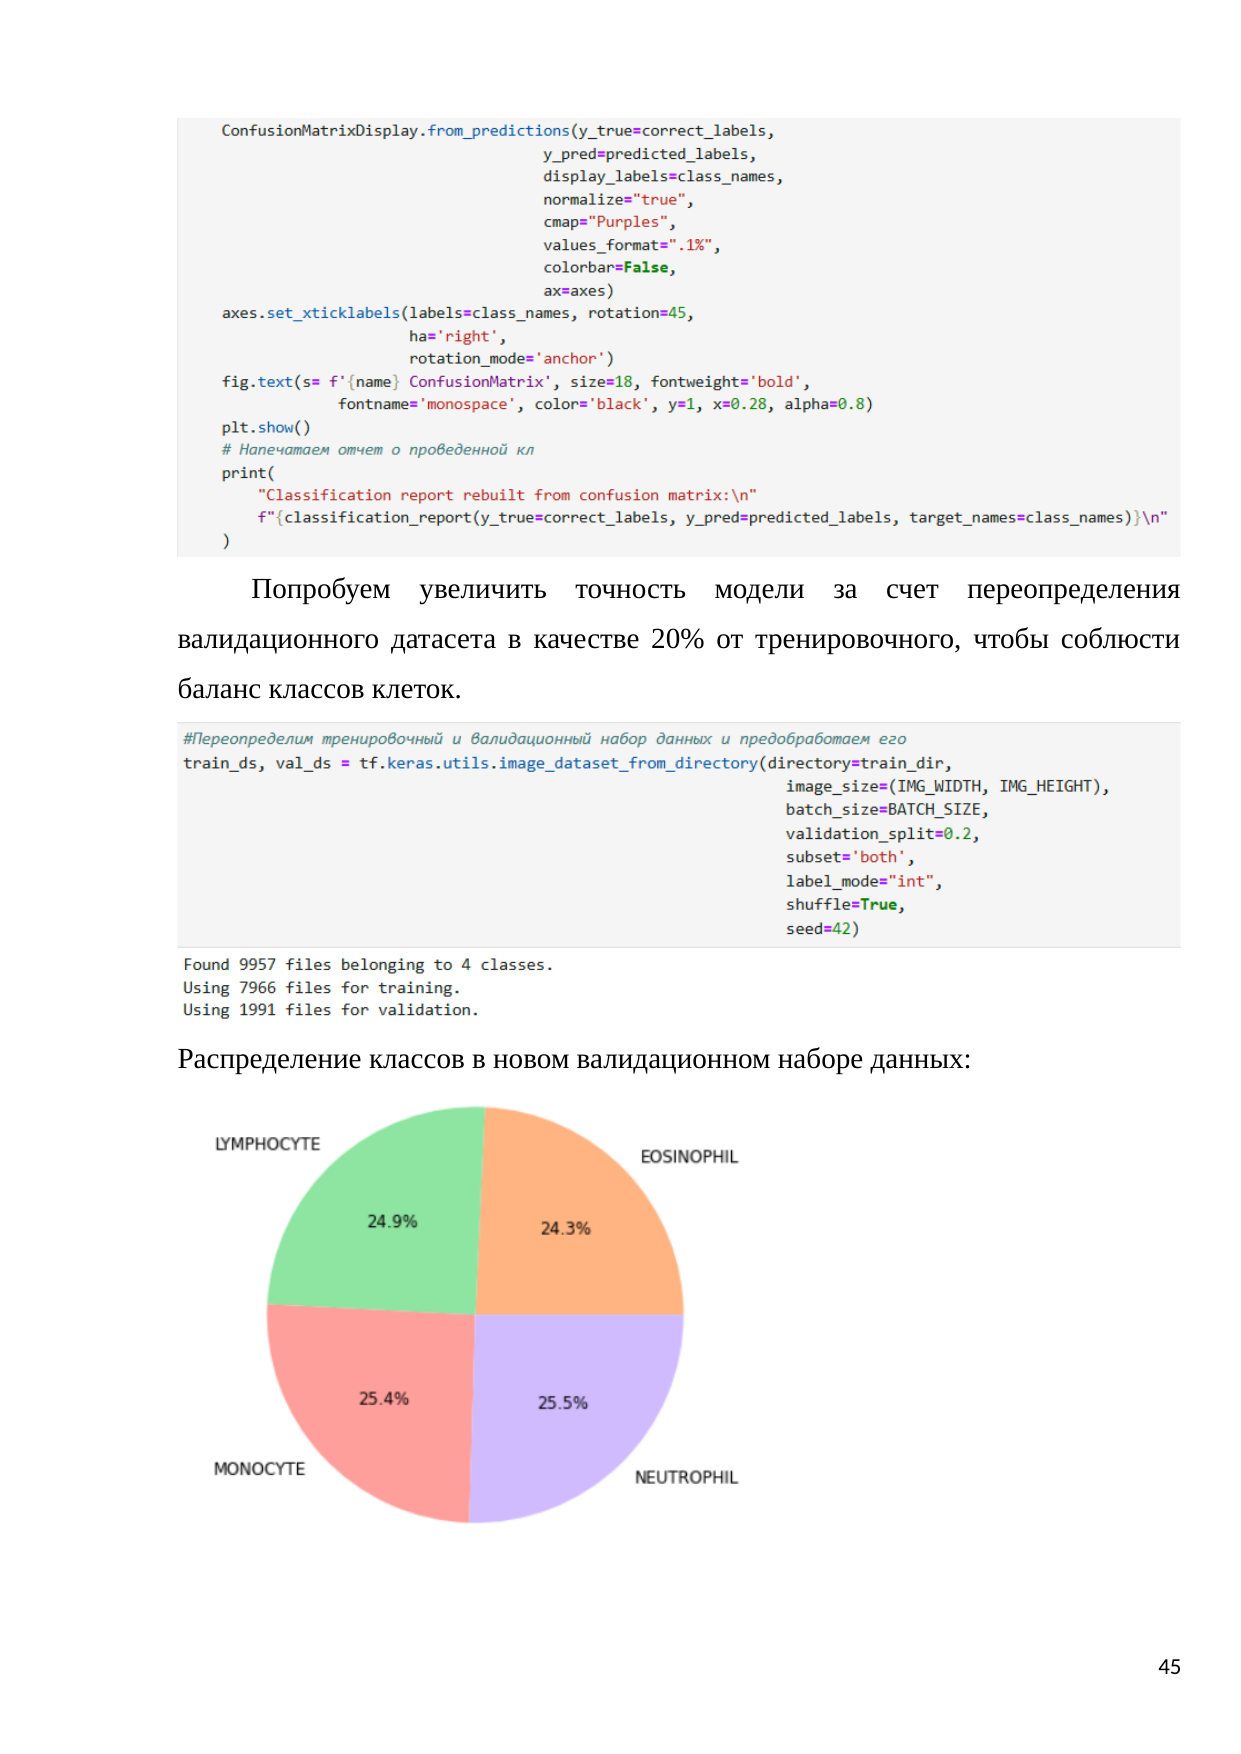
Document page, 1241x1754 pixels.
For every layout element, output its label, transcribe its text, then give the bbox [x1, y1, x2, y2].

text Распределение классов в новом валидационном наборе данных: [177, 1041, 1181, 1075]
text Попробуем увеличить точность модели за счет переопределения валидационного датасета в качестве 20% от тренировочного, чтобы соблюсти баланс классов клеток. [177, 571, 1181, 705]
picture [177, 118, 1181, 557]
picture [177, 721, 1181, 1028]
picture [177, 1091, 816, 1544]
